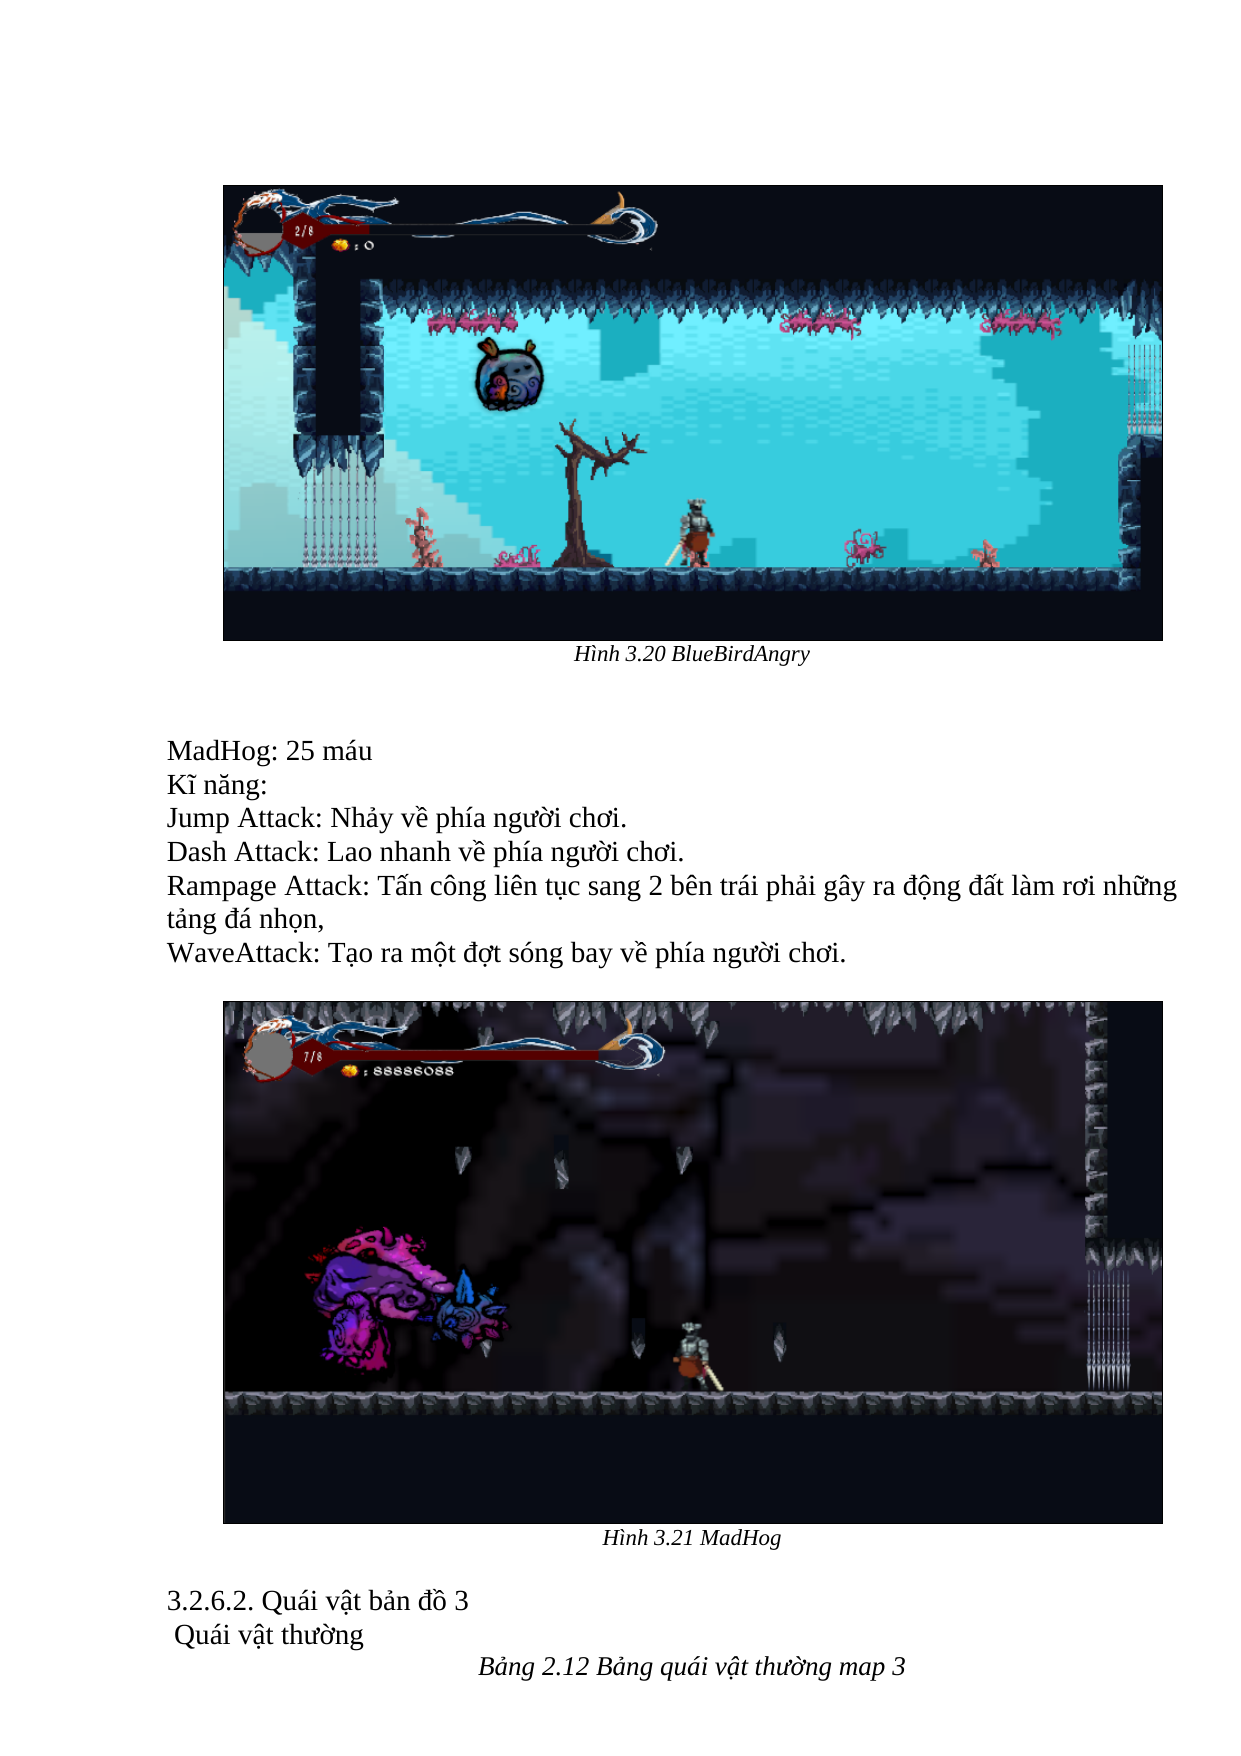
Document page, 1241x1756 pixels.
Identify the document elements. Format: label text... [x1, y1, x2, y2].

text Rampage Attack: Tấn công liên tục sang 2 bên trái phải gây ra động đất làm rơi những tảng đá nhọn, [167, 868, 1219, 935]
text Dash Attack: Lao nhanh về phía người chơi. [167, 834, 1219, 868]
text MadHog: 25 máu [167, 733, 1219, 767]
text Bảng 2.12 Bảng quái vật thường map 3 [167, 1651, 1219, 1682]
picture [224, 1002, 1162, 1523]
picture [224, 186, 1162, 640]
text 3.2.6.2. Quái vật bản đồ 3 [167, 1583, 1219, 1617]
text WaveAttack: Tạo ra một đợt sóng bay về phía người chơi. [167, 935, 1219, 968]
text Hình 3.20 BlueBirdAngry [167, 640, 1219, 666]
text Hình 3.21 MadHog [167, 1523, 1219, 1550]
text Quái vật thường [167, 1617, 1219, 1651]
text Jump Attack: Nhảy về phía người chơi. [167, 801, 1219, 834]
text Kĩ năng: [167, 767, 1219, 801]
